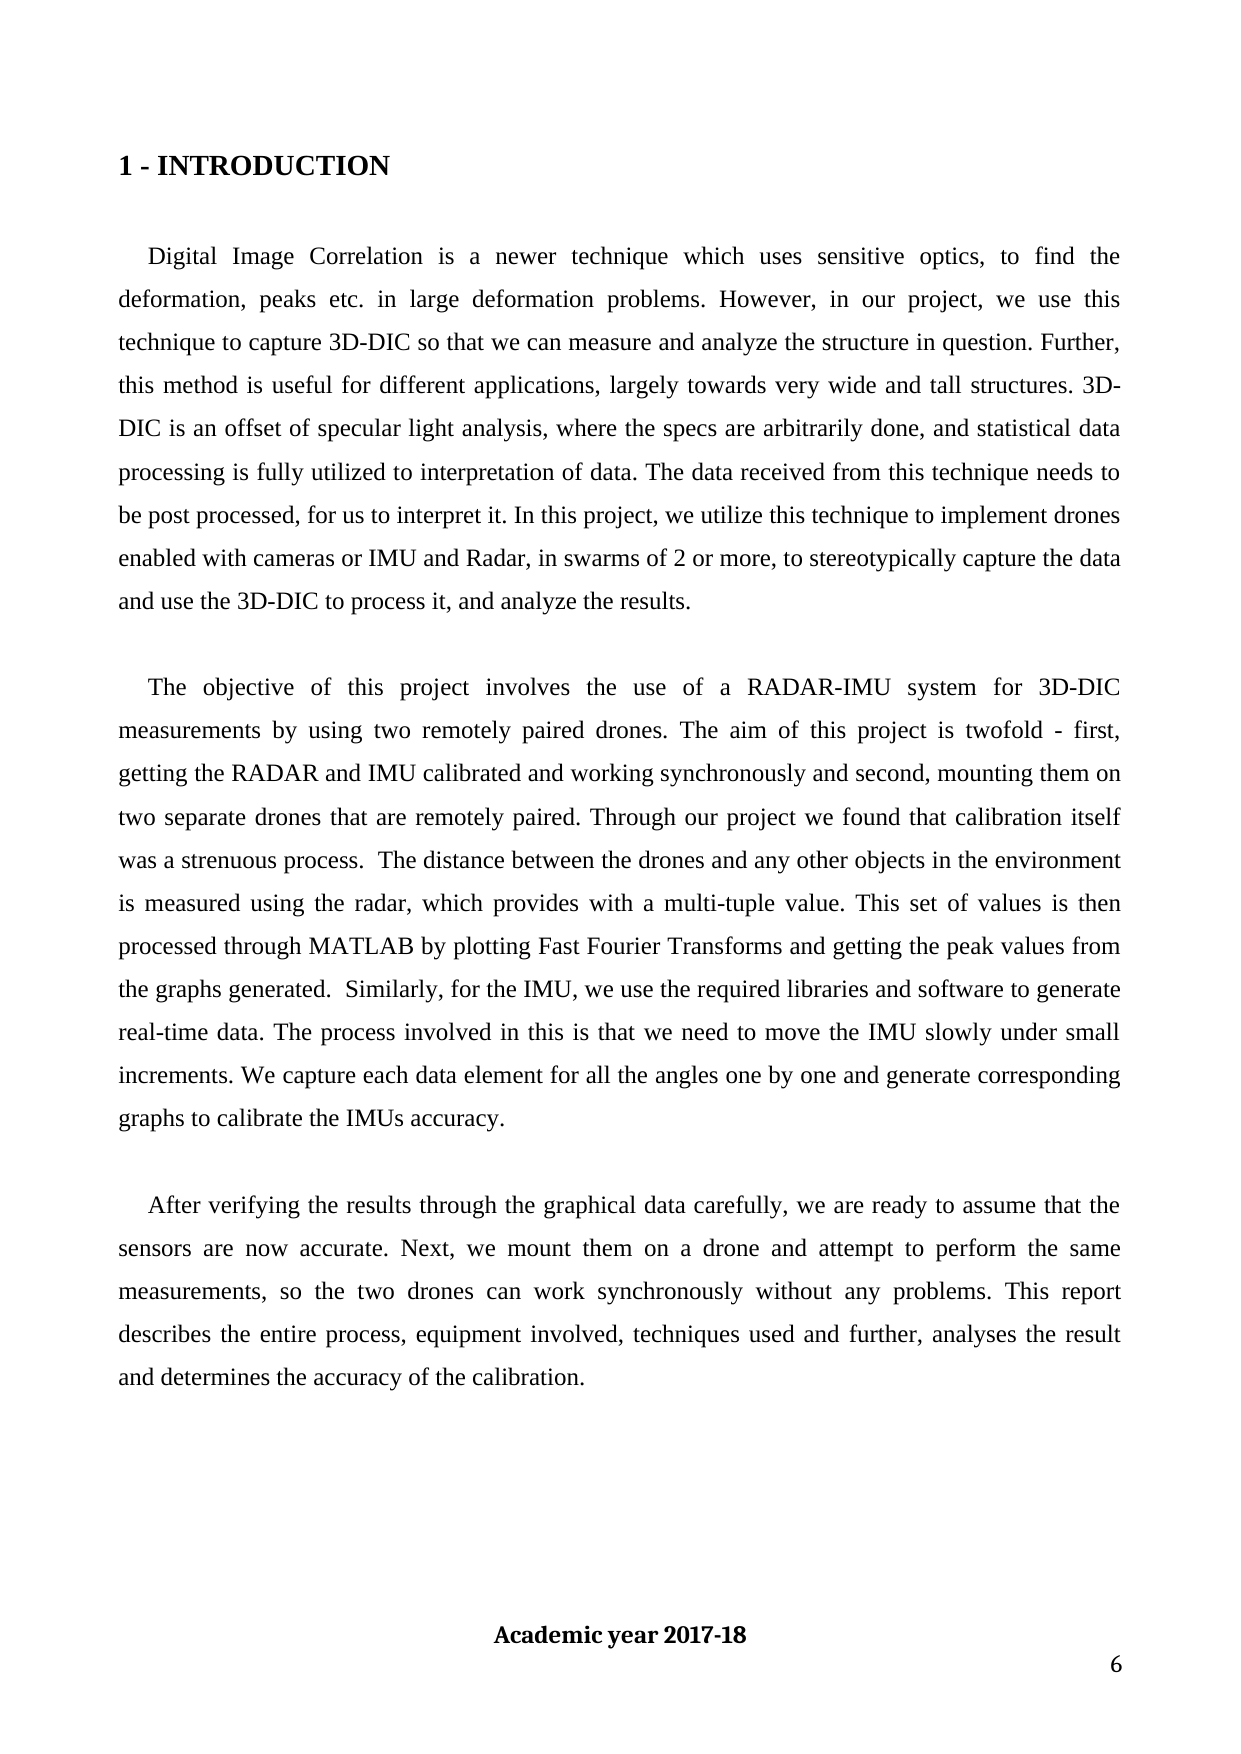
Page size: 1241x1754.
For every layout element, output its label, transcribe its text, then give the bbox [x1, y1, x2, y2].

text After verifying the results through the graphical data carefully, we are ready to assume that the sensors are now accurate. Next, we mount them on a drone and attempt to perform the same measurements, so the two drones can work synchronously without any problems. This report describes the entire process, equipment involved, techniques used and further, analyses the result and determines the accuracy of the calibration. [118, 1190, 1122, 1391]
text The objective of this project involves the use of a RADAR-IMU system for 3D-DIC measurements by using two remotely paired drones. The aim of this project is twofold - first, getting the RADAR and IMU calibrated and working synchronously and second, mounting them on two separate drones that are remotely paired. Through our project we found that calibration itself was a strenuous process. The distance between the drones and any other objects in the environment is measured using the radar, which provides with a multi-tuple value. This set of values is then processed through MATLAB by plotting Fast Fourier Transforms and getting the peak values from the graphs generated. Similarly, for the IMU, we use the required libraries and software to generate real-time data. The process involved in this is that we need to move the IMU slowly under small increments. We capture each data element for all the angles one by one and generate corresponding graphs to calibrate the IMUs accuracy. [118, 672, 1122, 1132]
text 1 - INTRODUCTION [118, 148, 1122, 181]
text Digital Image Correlation is a newer technique which uses sensitive optics, to find the deformation, peaks etc. in large deformation problems. However, in our project, we use this technique to capture 3D-DIC so that we can measure and analyze the structure in question. Further, this method is useful for different applications, largely towards very wide and tall structures. 3D-DIC is an offset of specular light analysis, where the specs are arbitrarily done, and statistical data processing is fully utilized to interpretation of data. The data received from this technique needs to be post processed, for us to interpret it. In this project, we utilize this technique to implement drones enabled with cameras or IMU and Radar, in swarms of 2 or more, to stereotypically capture the data and use the 3D-DIC to process it, and analyze the results. [118, 241, 1122, 615]
